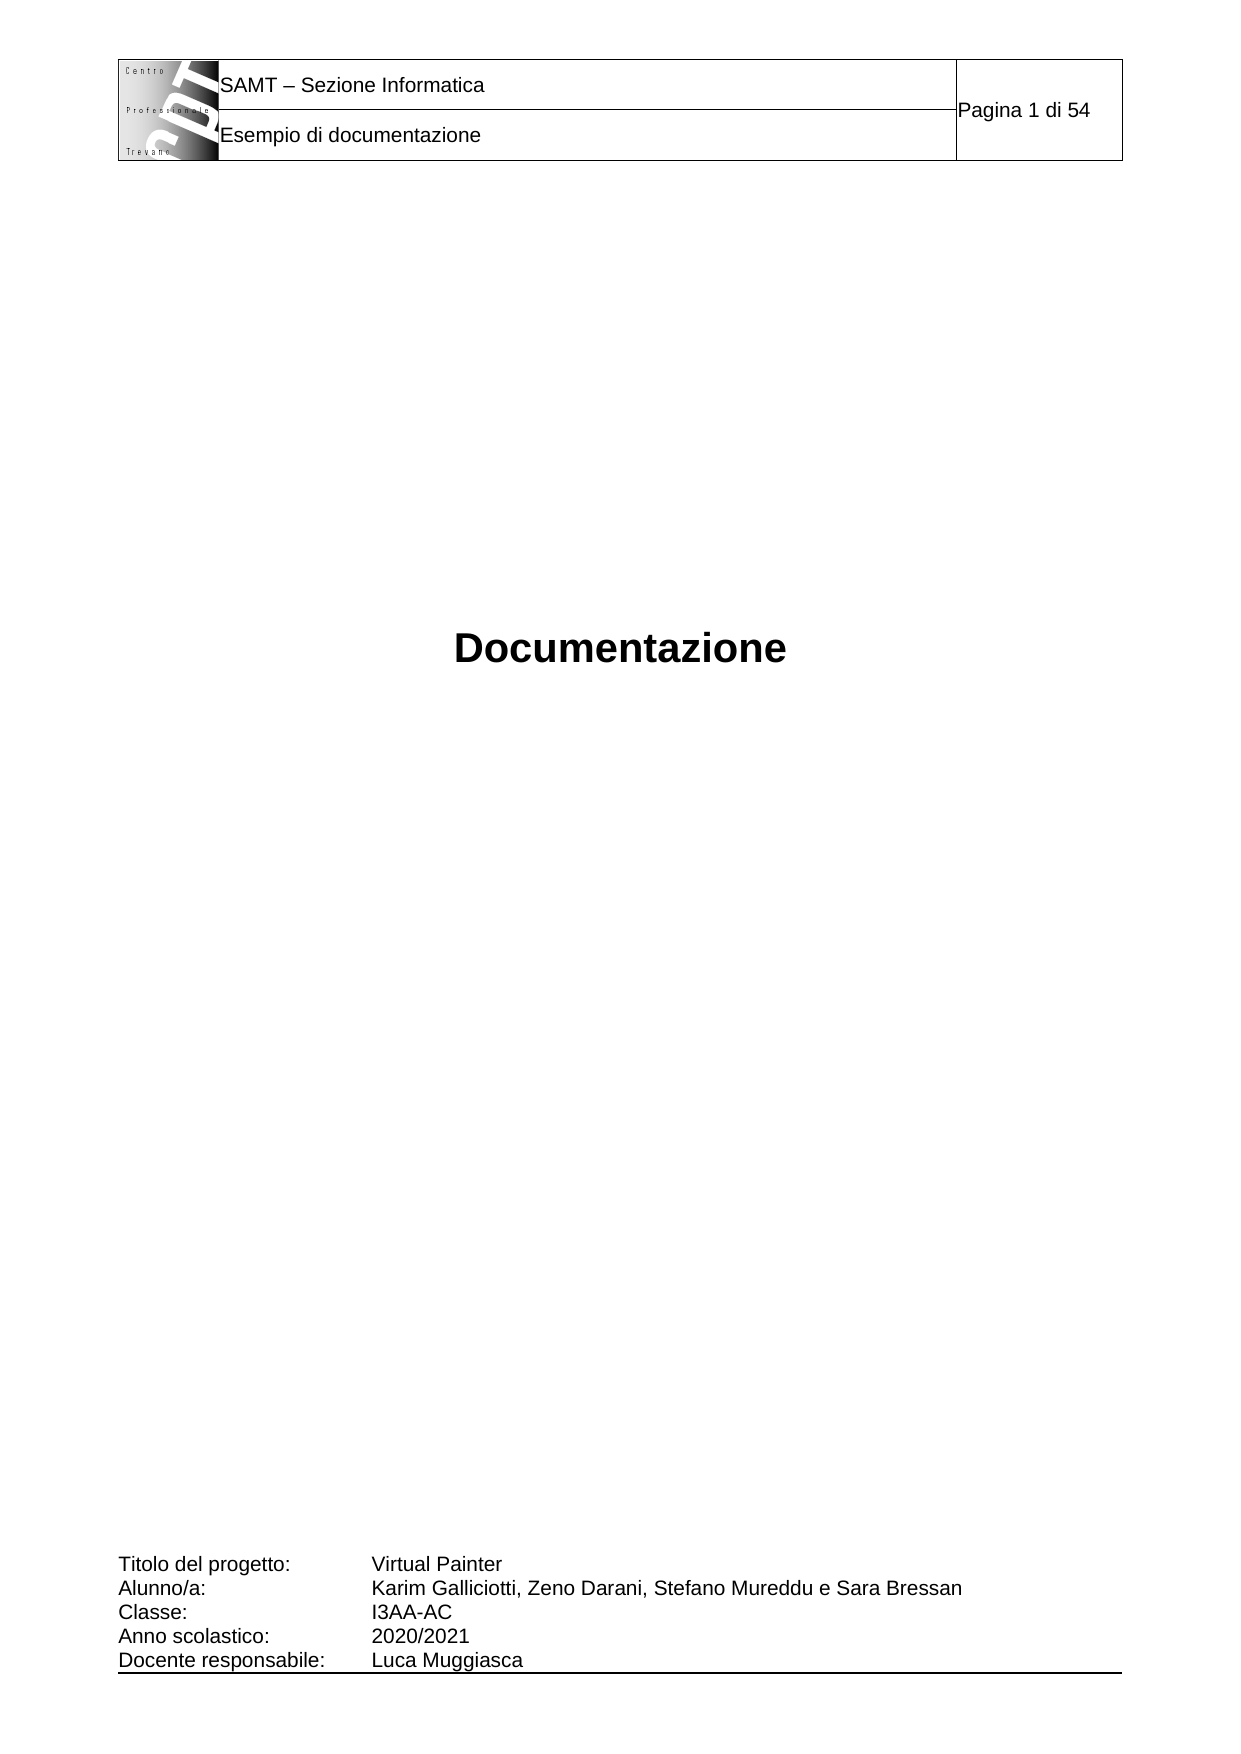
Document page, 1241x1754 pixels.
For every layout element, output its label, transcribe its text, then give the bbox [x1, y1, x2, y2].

picture [118, 60, 219, 160]
text Documentazione [118, 623, 1122, 671]
